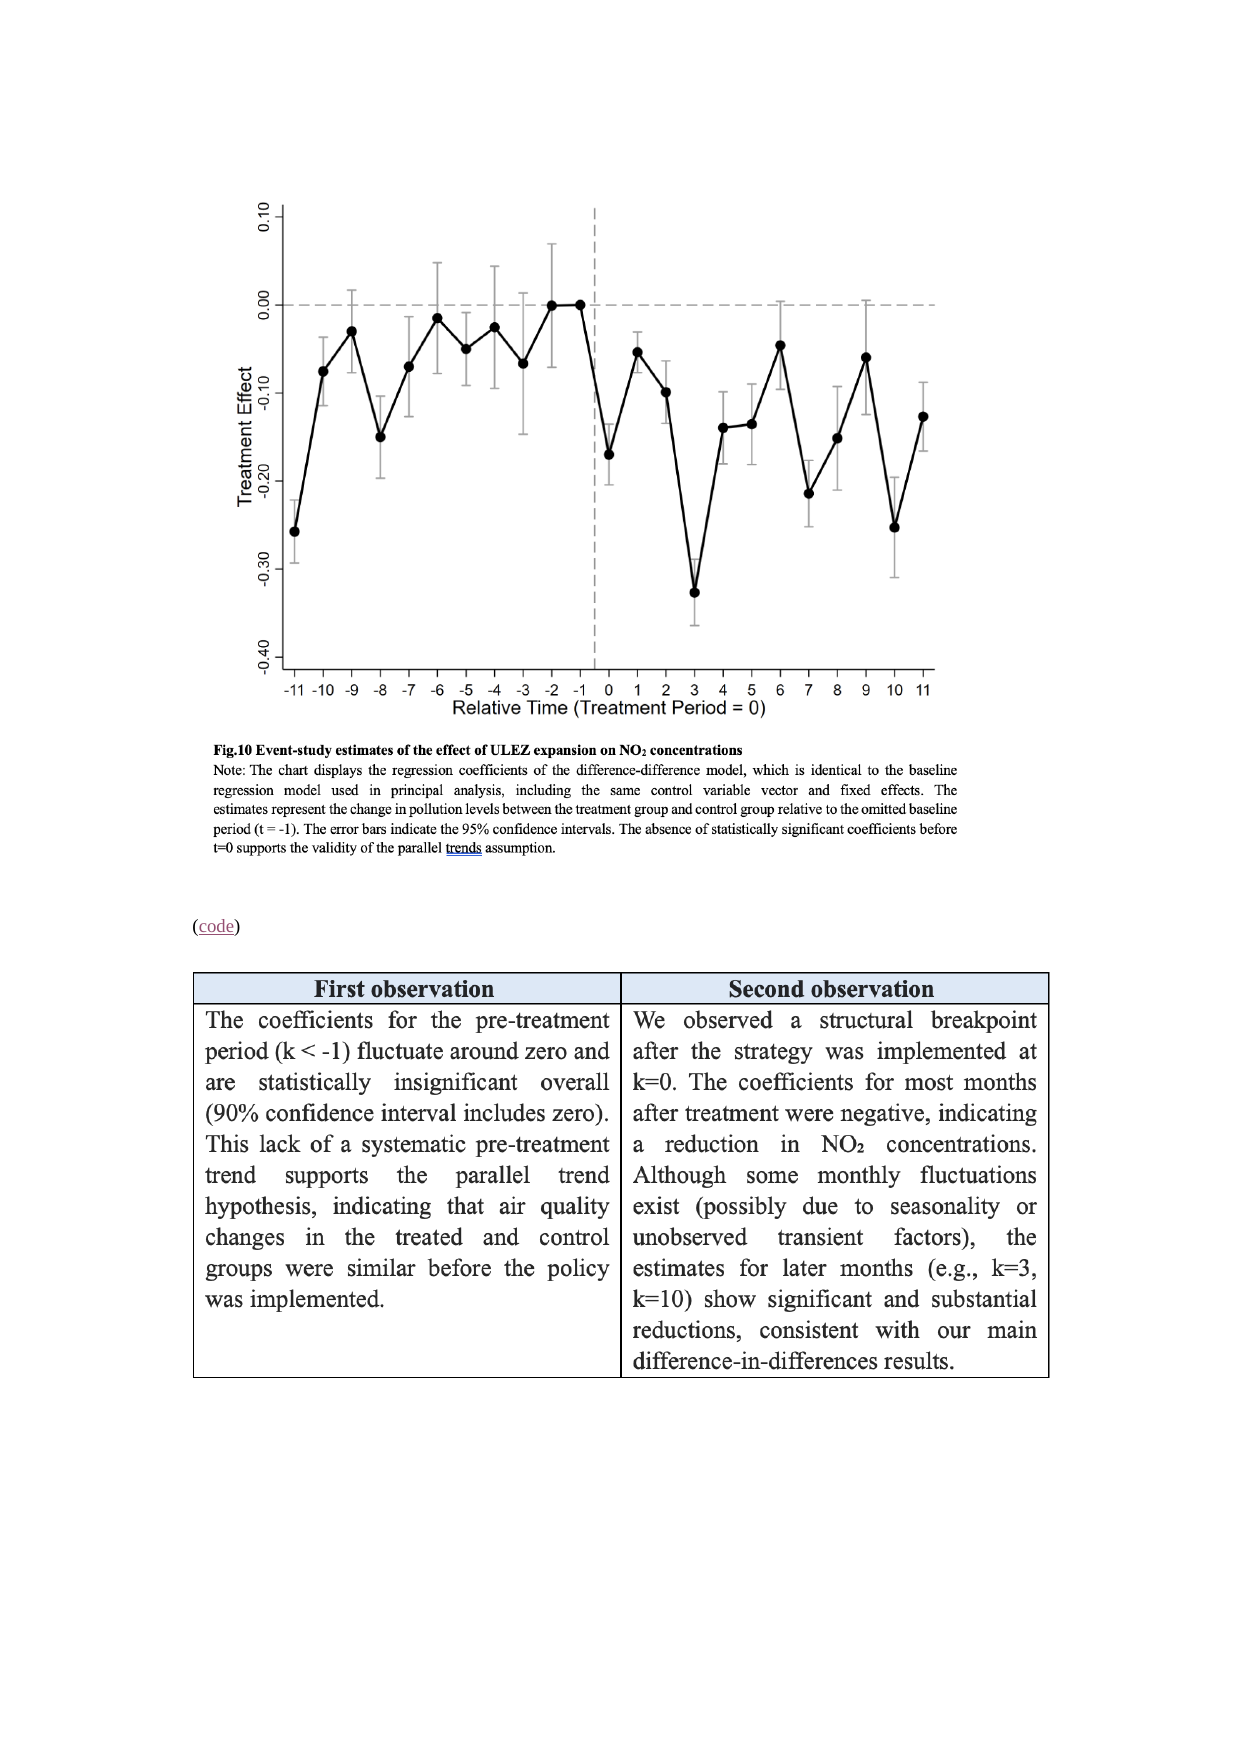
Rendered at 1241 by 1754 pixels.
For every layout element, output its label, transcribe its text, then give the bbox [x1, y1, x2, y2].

table_header [177, 162, 1063, 881]
picture [187, 967, 1053, 1384]
text (code) [187, 910, 1053, 942]
picture [188, 162, 985, 856]
